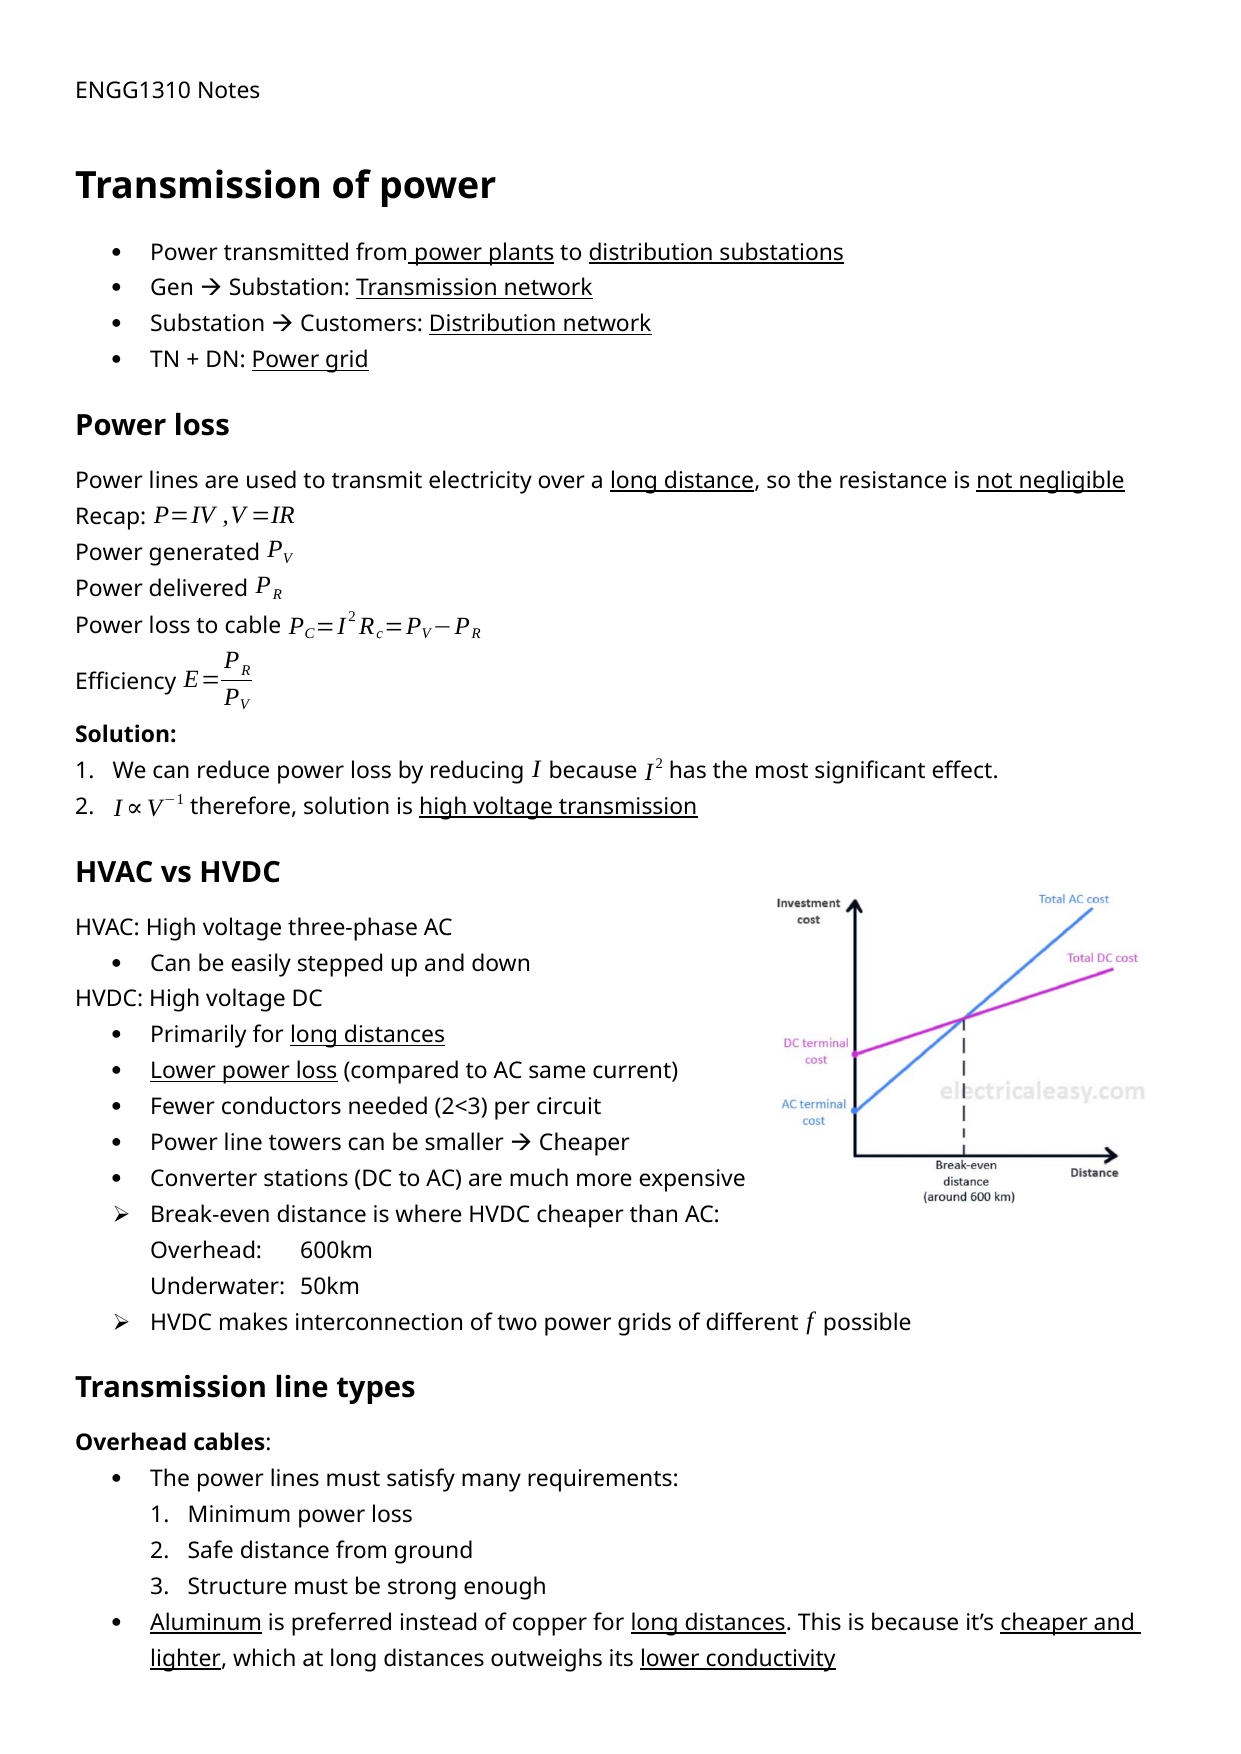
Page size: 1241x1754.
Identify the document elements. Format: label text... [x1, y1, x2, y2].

list We can reduce power loss by reducing because has the most significant effect. [75, 754, 1165, 785]
picture [767, 978, 1156, 982]
list Structure must be strong enough [150, 1570, 1165, 1601]
text HVDC: High voltage DC [75, 982, 1165, 1014]
text Overhead cables: [75, 1426, 1165, 1457]
text HVAC: High voltage three-phase AC [75, 911, 1165, 942]
subtitle Transmission of power [75, 159, 1165, 210]
list Power line towers can be smaller Cheaper [112, 1126, 1165, 1157]
picture [767, 942, 1156, 946]
list Converter stations (DC to AC) are much more expensive [112, 1162, 1165, 1193]
picture [767, 1014, 1156, 1018]
list Minimum power loss [150, 1498, 1165, 1529]
list Break-even distance is where HVDC cheaper than AC: [112, 1198, 1165, 1229]
picture [767, 1086, 1156, 1090]
list Gen Substation: Transmission network [112, 271, 1165, 303]
text Power generated [75, 536, 1165, 567]
text Power loss to cable [75, 608, 1165, 642]
list Can be easily stepped up and down [112, 946, 1165, 978]
picture [767, 1157, 1156, 1162]
list Fewer conductors needed (2<3) per circuit [112, 1090, 1165, 1121]
picture [767, 891, 1156, 911]
picture [767, 1121, 1156, 1126]
list HVDC makes interconnection of two power grids of different possible [112, 1306, 1165, 1337]
picture [767, 1049, 1156, 1054]
text Power delivered [75, 572, 1165, 603]
list Power transmitted from power plants to distribution substations [112, 235, 1165, 267]
subtitle Transmission line types [75, 1367, 1165, 1406]
list TN + DN: Power grid [112, 343, 1165, 374]
subtitle HVAC vs HVDC [75, 851, 1165, 891]
list The power lines must satisfy many requirements: [112, 1462, 1165, 1493]
list Safe distance from ground [150, 1534, 1165, 1565]
text Recap: [75, 499, 1165, 531]
picture [767, 1193, 1156, 1198]
list Aluminum is preferred instead of copper for long distances. This is because it’s cheaper and lighter, which at long distances outweighs its lower conductivity [112, 1606, 1165, 1673]
list therefore, solution is high voltage transmission [75, 790, 1165, 821]
list Primarily for long distances [112, 1018, 1165, 1049]
text Solution: [75, 718, 1165, 749]
list Underwater: 50km [150, 1270, 1165, 1301]
text Efficiency [75, 647, 1165, 713]
list Overhead: 600km [150, 1234, 1165, 1265]
list Lower power loss (compared to AC same current) [112, 1054, 1165, 1086]
list Substation Customers: Distribution network [112, 307, 1165, 338]
subtitle Power loss [75, 404, 1165, 444]
text Power lines are used to transmit electricity over a long distance, so the resistance is not negligible [75, 464, 1165, 495]
